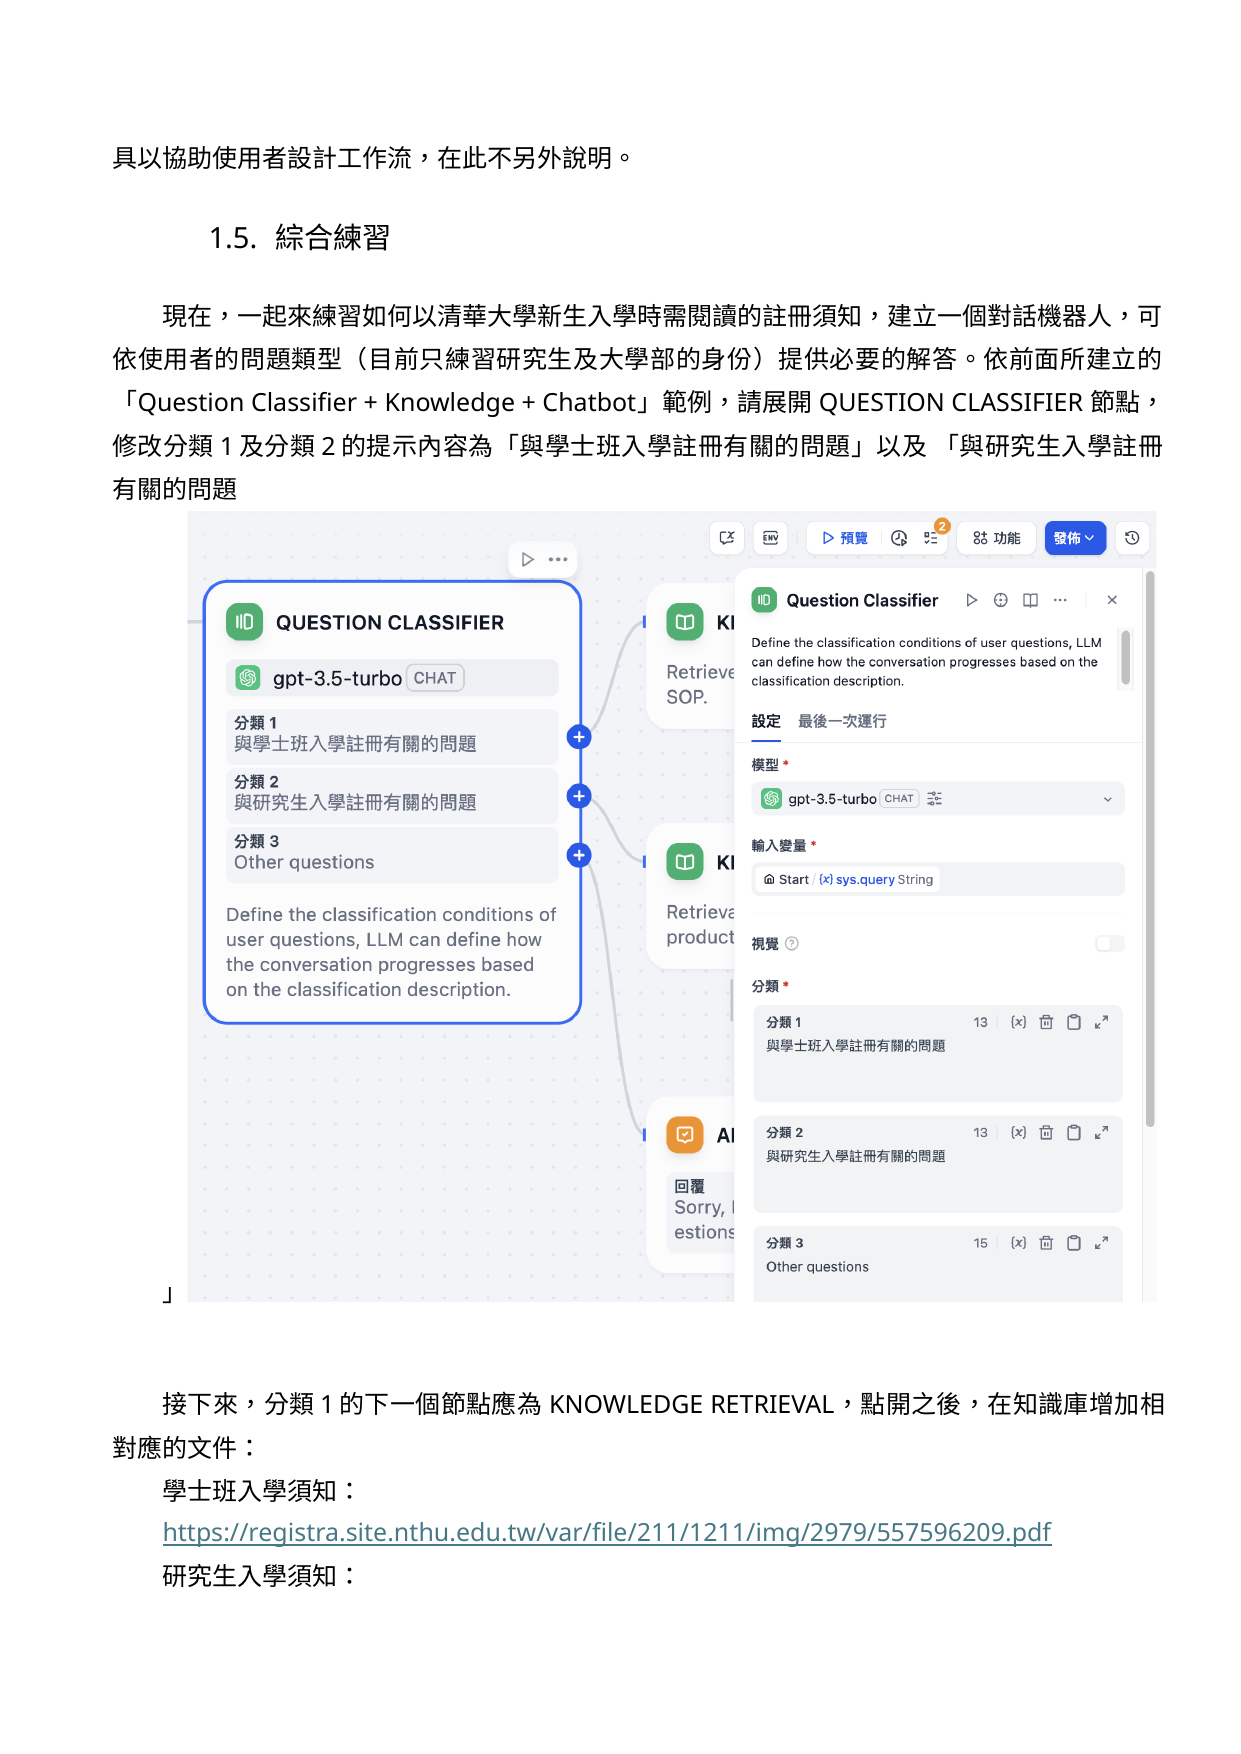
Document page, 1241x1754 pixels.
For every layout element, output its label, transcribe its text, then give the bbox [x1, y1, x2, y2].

picture [187, 511, 1157, 1302]
text 現在，一起來練習如何以清華大學新生入學時需閱讀的註冊須知，建立一個對話機器人，可依使用者的問題類型（目前只練習研究生及大學部的身份）提供必要的解答。依前面所建立的「Question Classifier + Knowledge + Chatbot」範例，請展開 QUESTION CLASSIFIER 節點，修改分類1及分類2的提示內容為「與學士班入學註冊有關的問題」以及 「與研究生入學註冊有關的問題 [112, 296, 1165, 506]
text 接下來，分類1的下一個節點應為 KNOWLEDGE RETRIEVAL，點開之後，在知識庫增加相對應的文件： [112, 1384, 1165, 1465]
text https://registra.site.nthu.edu.tw/var/file/211/1211/img/2979/557596209.pdf [112, 1513, 1165, 1551]
text 研究生入學須知： [112, 1556, 1165, 1593]
text 學士班入學須知： [112, 1470, 1165, 1508]
subtitle 綜合練習 [150, 198, 1165, 273]
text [112, 138, 1165, 176]
